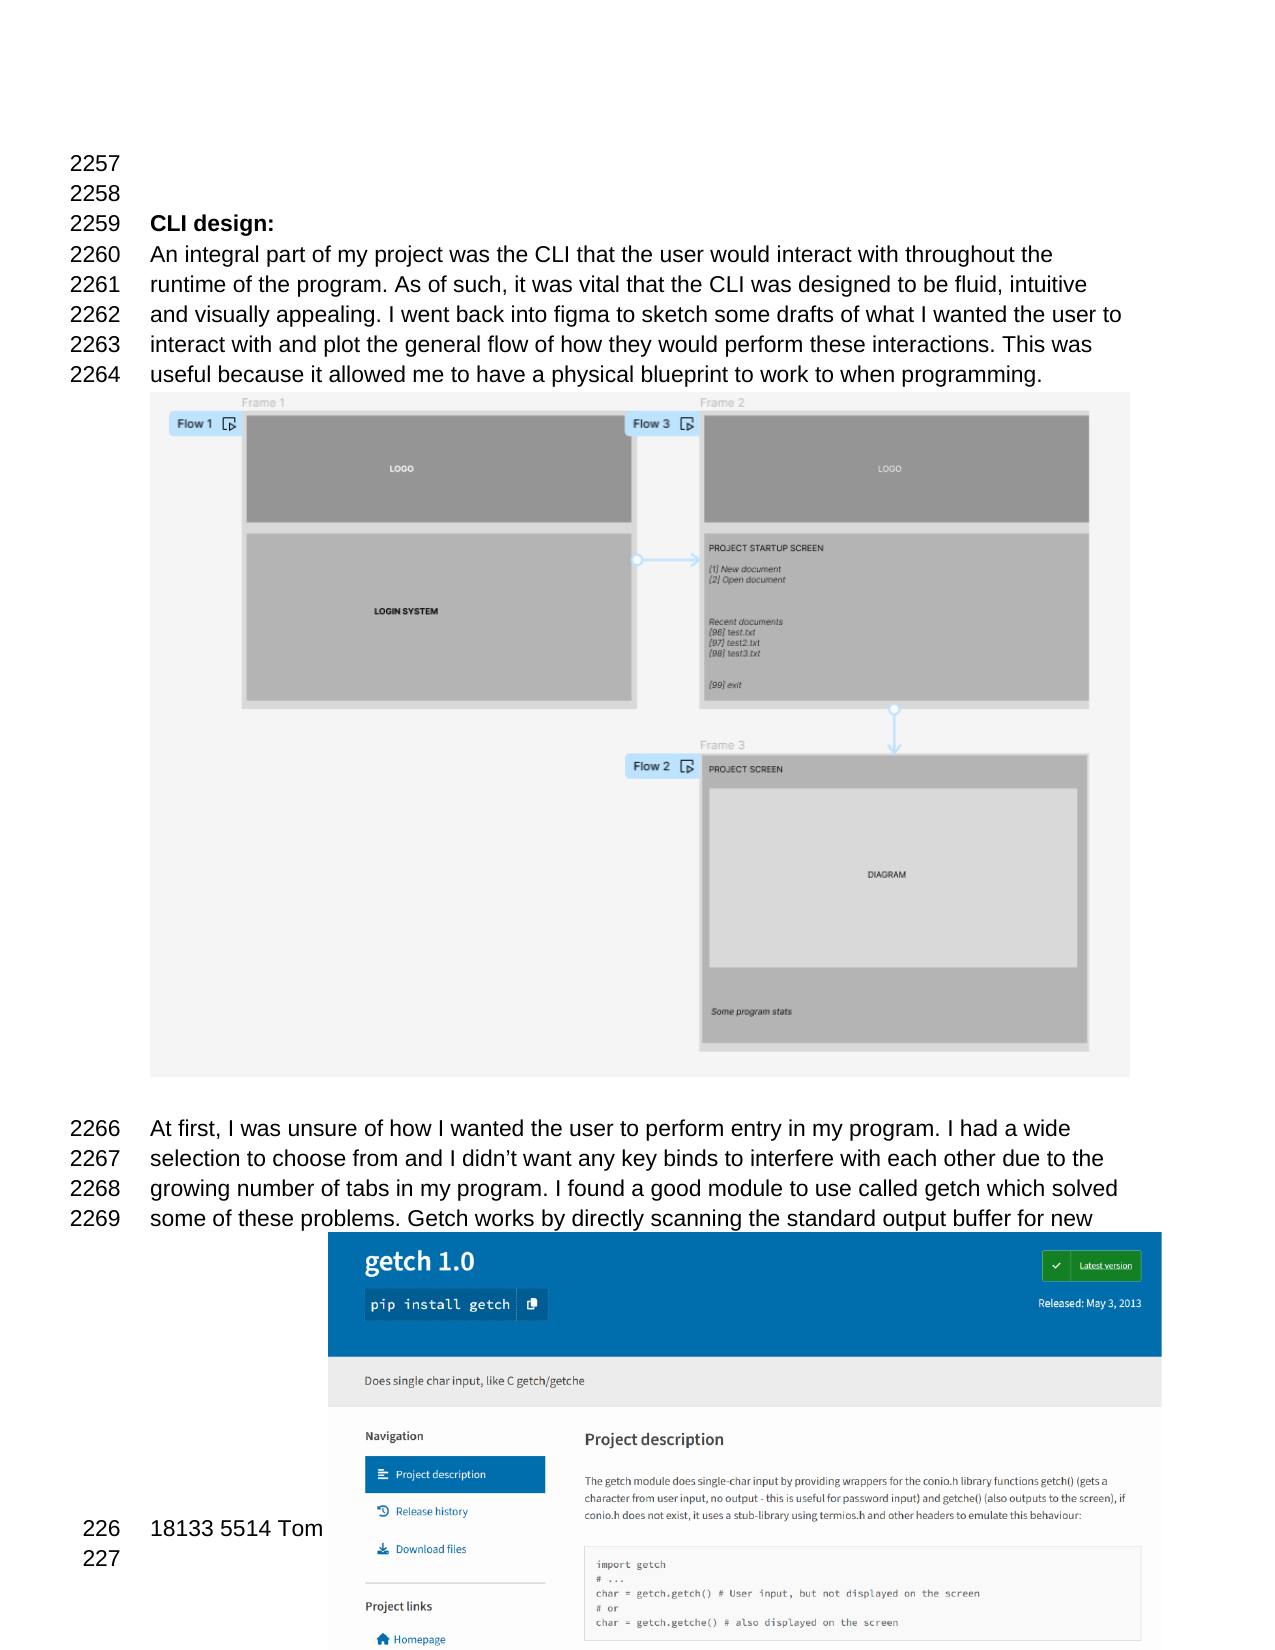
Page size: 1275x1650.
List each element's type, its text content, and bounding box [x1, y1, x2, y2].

picture [150, 392, 1131, 1077]
picture [328, 1232, 1162, 1650]
text An integral part of my project was the CLI that the user would interact with throughout the runtime of the program. As of such, it was vital that the CLI was designed to be fluid, intuitive and visually appealing. I went back into figma to sketch some drafts of what I wanted the user to interact with and plot the general flow of how they would perform these interactions. This was useful because it allowed me to have a physical blueprint to work to when programming. [150, 241, 1125, 388]
text CLI design: [150, 210, 1125, 237]
